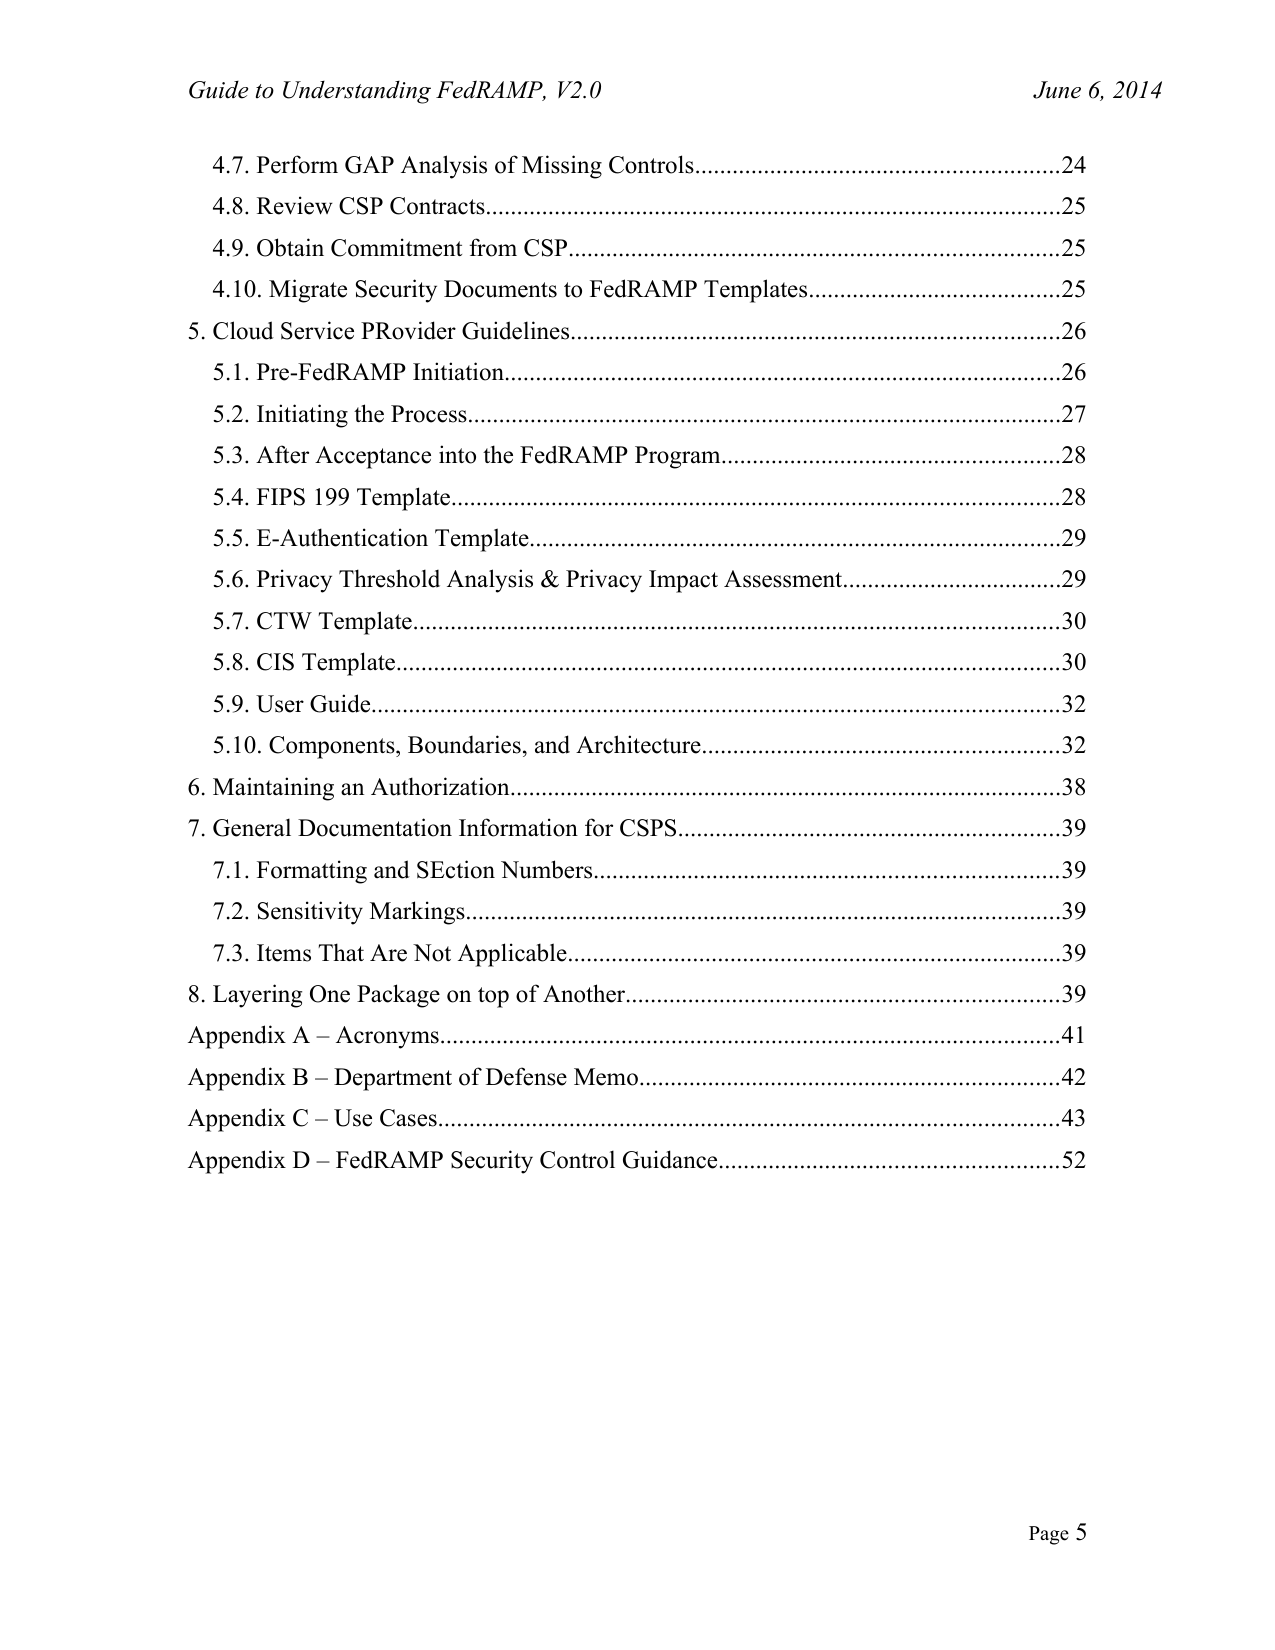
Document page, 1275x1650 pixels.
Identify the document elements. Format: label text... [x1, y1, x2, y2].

text 5.2. Initiating the Process 27 [212, 399, 1087, 427]
text 5.1. Pre-FedRAMP Initiation 26 [212, 357, 1087, 386]
text Appendix B – Department of Defense Memo 42 [187, 1062, 1087, 1091]
text 4.9. Obtain Commitment from CSP 25 [212, 233, 1087, 262]
text 5.6. Privacy Threshold Analysis & Privacy Impact Assessment 29 [212, 564, 1087, 593]
text 7.1. Formatting and SEction Numbers 39 [212, 855, 1087, 883]
text 4.8. Review CSP Contracts 25 [212, 191, 1087, 220]
text 7. General Documentation Information for CSPS 39 [187, 813, 1087, 842]
text 5.3. After Acceptance into the FedRAMP Program 28 [212, 440, 1087, 469]
text 5.7. CTW Template 30 [212, 606, 1087, 635]
text 5.4. FIPS 199 Template 28 [212, 482, 1087, 510]
text 5.5. E-Authentication Template 29 [212, 523, 1087, 552]
text 5.10. Components, Boundaries, and Architecture 32 [212, 730, 1087, 759]
text 5.8. CIS Template 30 [212, 647, 1087, 676]
text 4.7. Perform GAP Analysis of Missing Controls 24 [212, 150, 1087, 179]
text Appendix D – FedRAMP Security Control Guidance 52 [187, 1145, 1087, 1174]
text 6. Maintaining an Authorization 38 [187, 772, 1087, 801]
text 5.9. User Guide 32 [212, 689, 1087, 718]
text 7.2. Sensitivity Markings 39 [212, 896, 1087, 925]
text Appendix A – Acronyms 41 [187, 1021, 1087, 1049]
text 5. Cloud Service PRovider Guidelines 26 [187, 316, 1087, 344]
text 8. Layering One Package on top of Another 39 [187, 979, 1087, 1008]
text Appendix C – Use Cases 43 [187, 1103, 1087, 1132]
text 4.10. Migrate Security Documents to FedRAMP Templates 25 [212, 274, 1087, 303]
text 7.3. Items That Are Not Applicable 39 [212, 938, 1087, 966]
